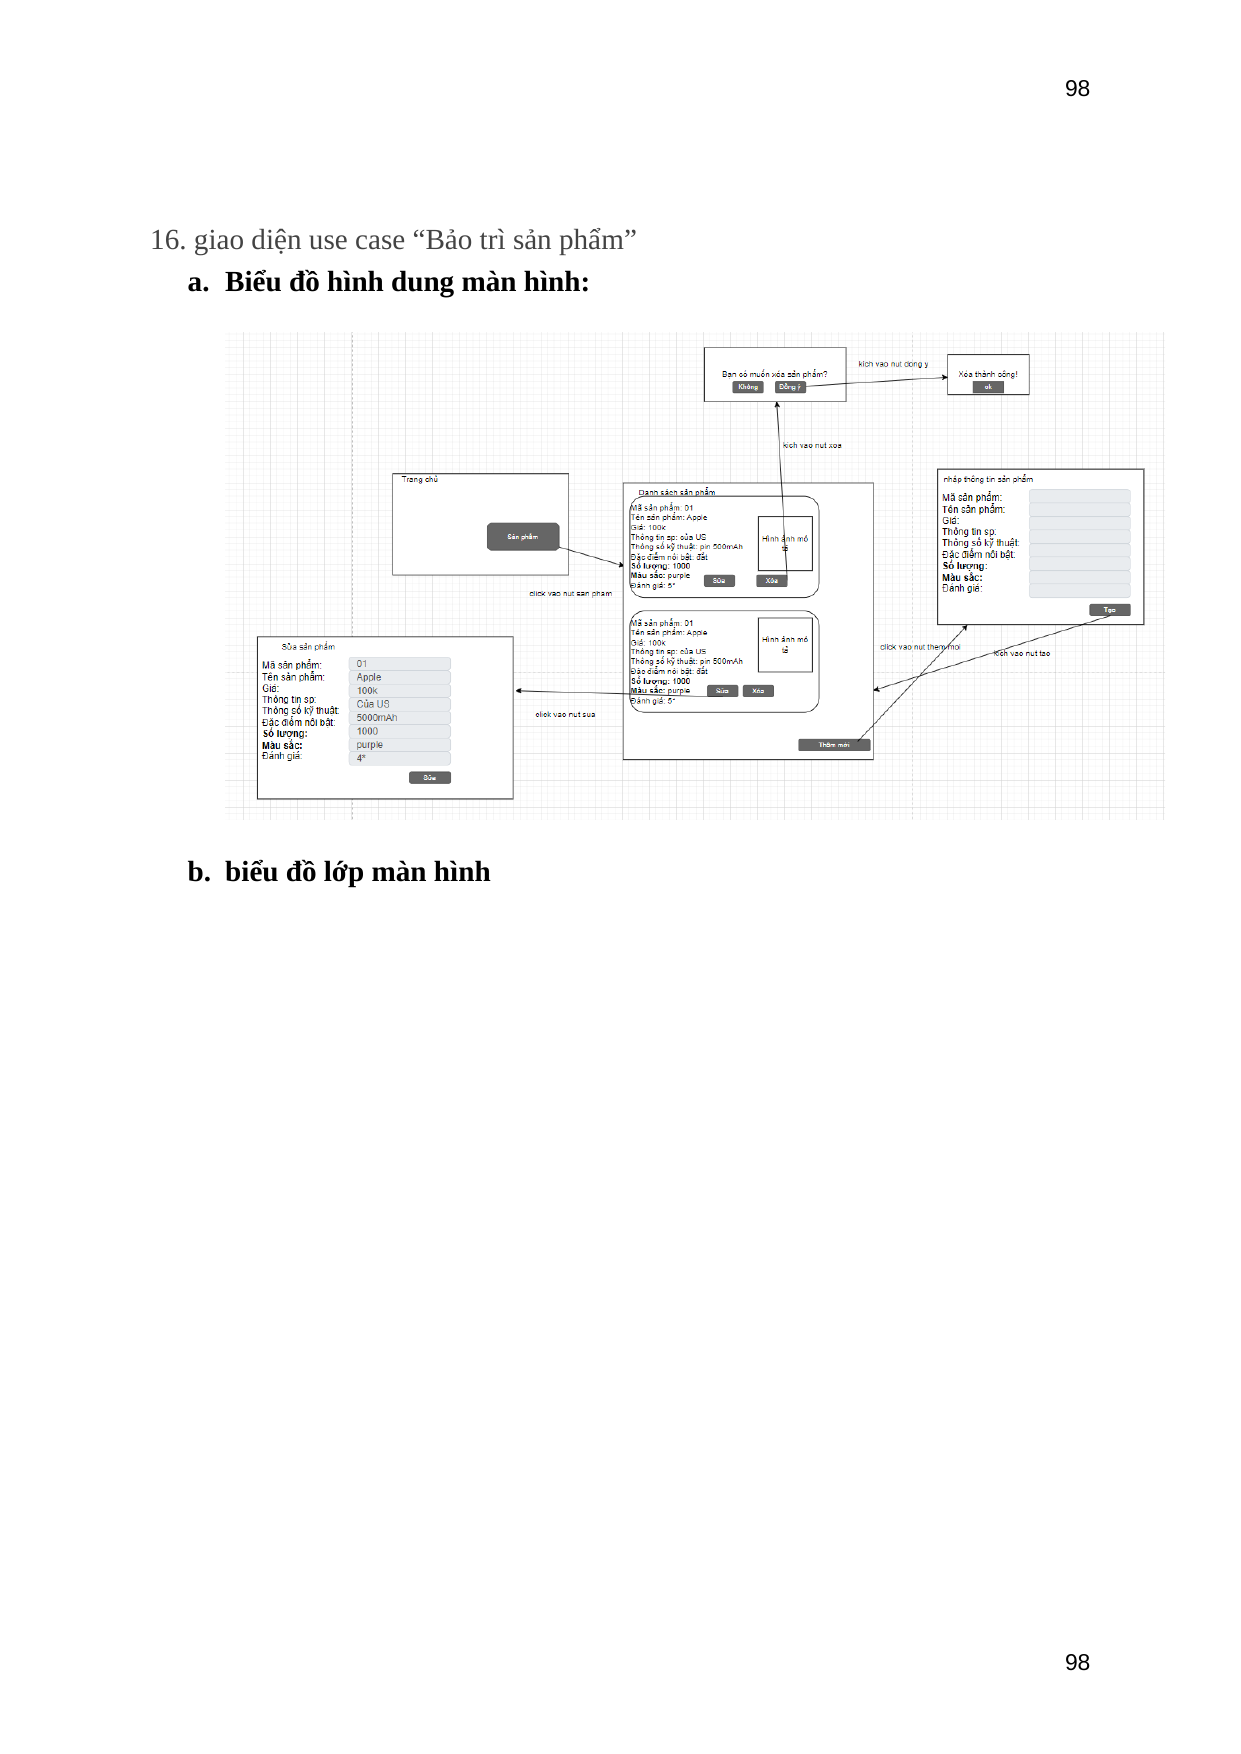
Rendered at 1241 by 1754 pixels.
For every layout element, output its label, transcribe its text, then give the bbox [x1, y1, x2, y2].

list biểu đồ lớp màn hình [187, 854, 1090, 888]
subtitle 16. giao diện use case “Bảo trì sản phẩm” [150, 222, 1090, 255]
picture [225, 332, 1166, 820]
list Biểu đồ hình dung màn hình: [187, 264, 1090, 297]
